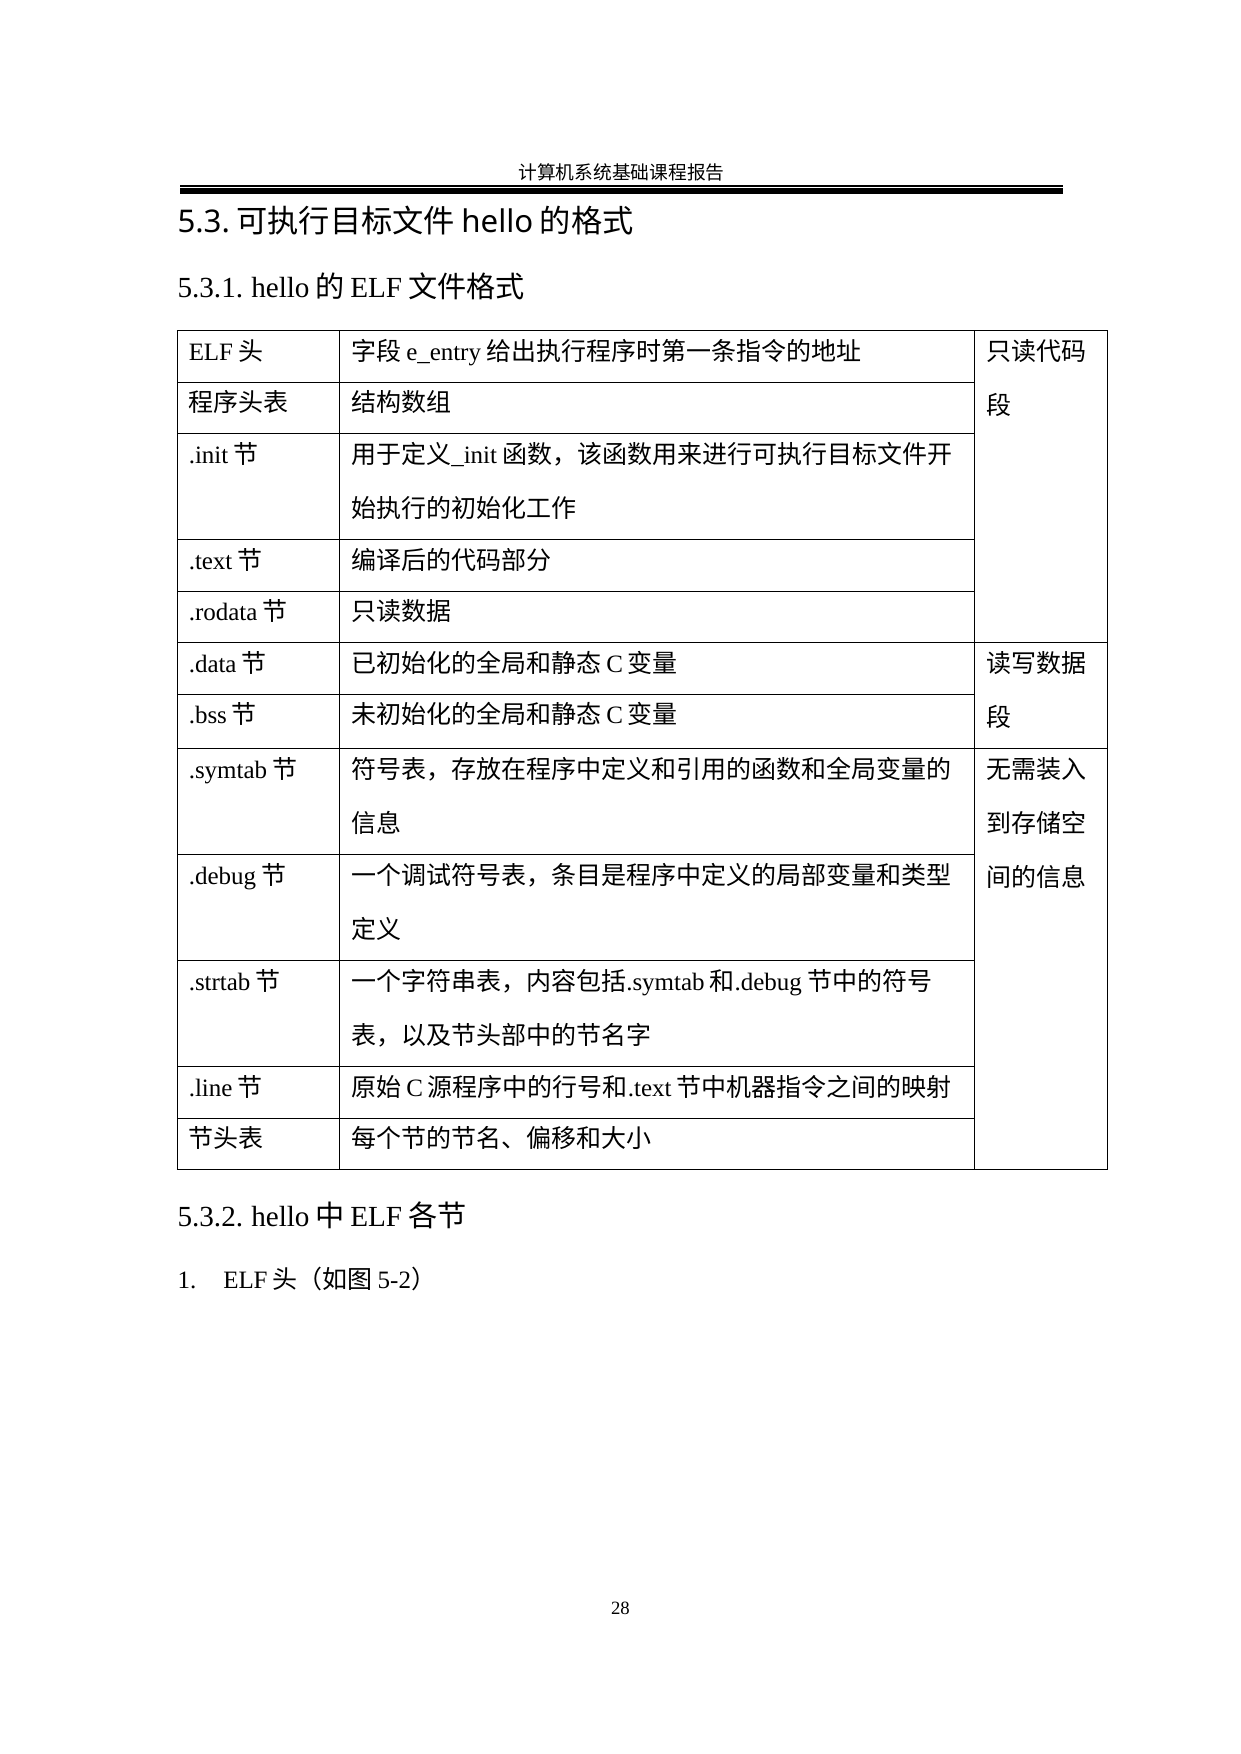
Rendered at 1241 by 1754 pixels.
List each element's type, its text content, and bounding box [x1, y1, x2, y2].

table_cell .symtab节 [178, 749, 339, 854]
table_cell 符号表，存放在程序中定义和引用的函数和全局变量的信息 [340, 749, 974, 854]
table_header ELF头 [178, 331, 339, 382]
table_cell 原始C源程序中的行号和.text节中机器指令之间的映射 [340, 1067, 974, 1117]
table_cell 编译后的代码部分 [340, 540, 974, 591]
table_cell .data节 [178, 643, 339, 694]
table_cell 未初始化的全局和静态C变量 [340, 695, 974, 748]
table_cell 每个节的节名、偏移和大小 [340, 1119, 974, 1169]
table_cell .strtab节 [178, 961, 339, 1066]
table_cell 无需装入到存储空间的信息 [975, 749, 1107, 1169]
table_cell 程序头表 [178, 383, 339, 433]
subtitle 可执行目标文件hello的格式 [177, 201, 1063, 240]
table_cell .rodata节 [178, 592, 339, 642]
subtitle hello中ELF各节 [177, 1195, 1063, 1235]
table_cell 结构数组 [340, 383, 974, 433]
table_header 字段e_entry给出执行程序时第一条指令的地址 [340, 331, 974, 382]
table_cell 节头表 [178, 1119, 339, 1169]
table_header 只读代码段 [975, 331, 1107, 642]
table_cell .debug节 [178, 855, 339, 960]
table_cell .bss节 [178, 695, 339, 748]
table_cell .init节 [178, 434, 339, 539]
table_cell 只读数据 [340, 592, 974, 642]
list ELF头（如图5-2） [177, 1260, 1063, 1296]
table_cell 一个调试符号表，条目是程序中定义的局部变量和类型定义 [340, 855, 974, 960]
subtitle hello的ELF文件格式 [177, 265, 1063, 305]
table_cell 已初始化的全局和静态C变量 [340, 643, 974, 694]
table_cell .line节 [178, 1067, 339, 1117]
table_cell .text节 [178, 540, 339, 591]
table_cell 一个字符串表，内容包括.symtab和.debug节中的符号表，以及节头部中的节名字 [340, 961, 974, 1066]
table_cell 用于定义_init函数，该函数用来进行可执行目标文件开始执行的初始化工作 [340, 434, 974, 539]
table_cell 读写数据段 [975, 643, 1107, 748]
